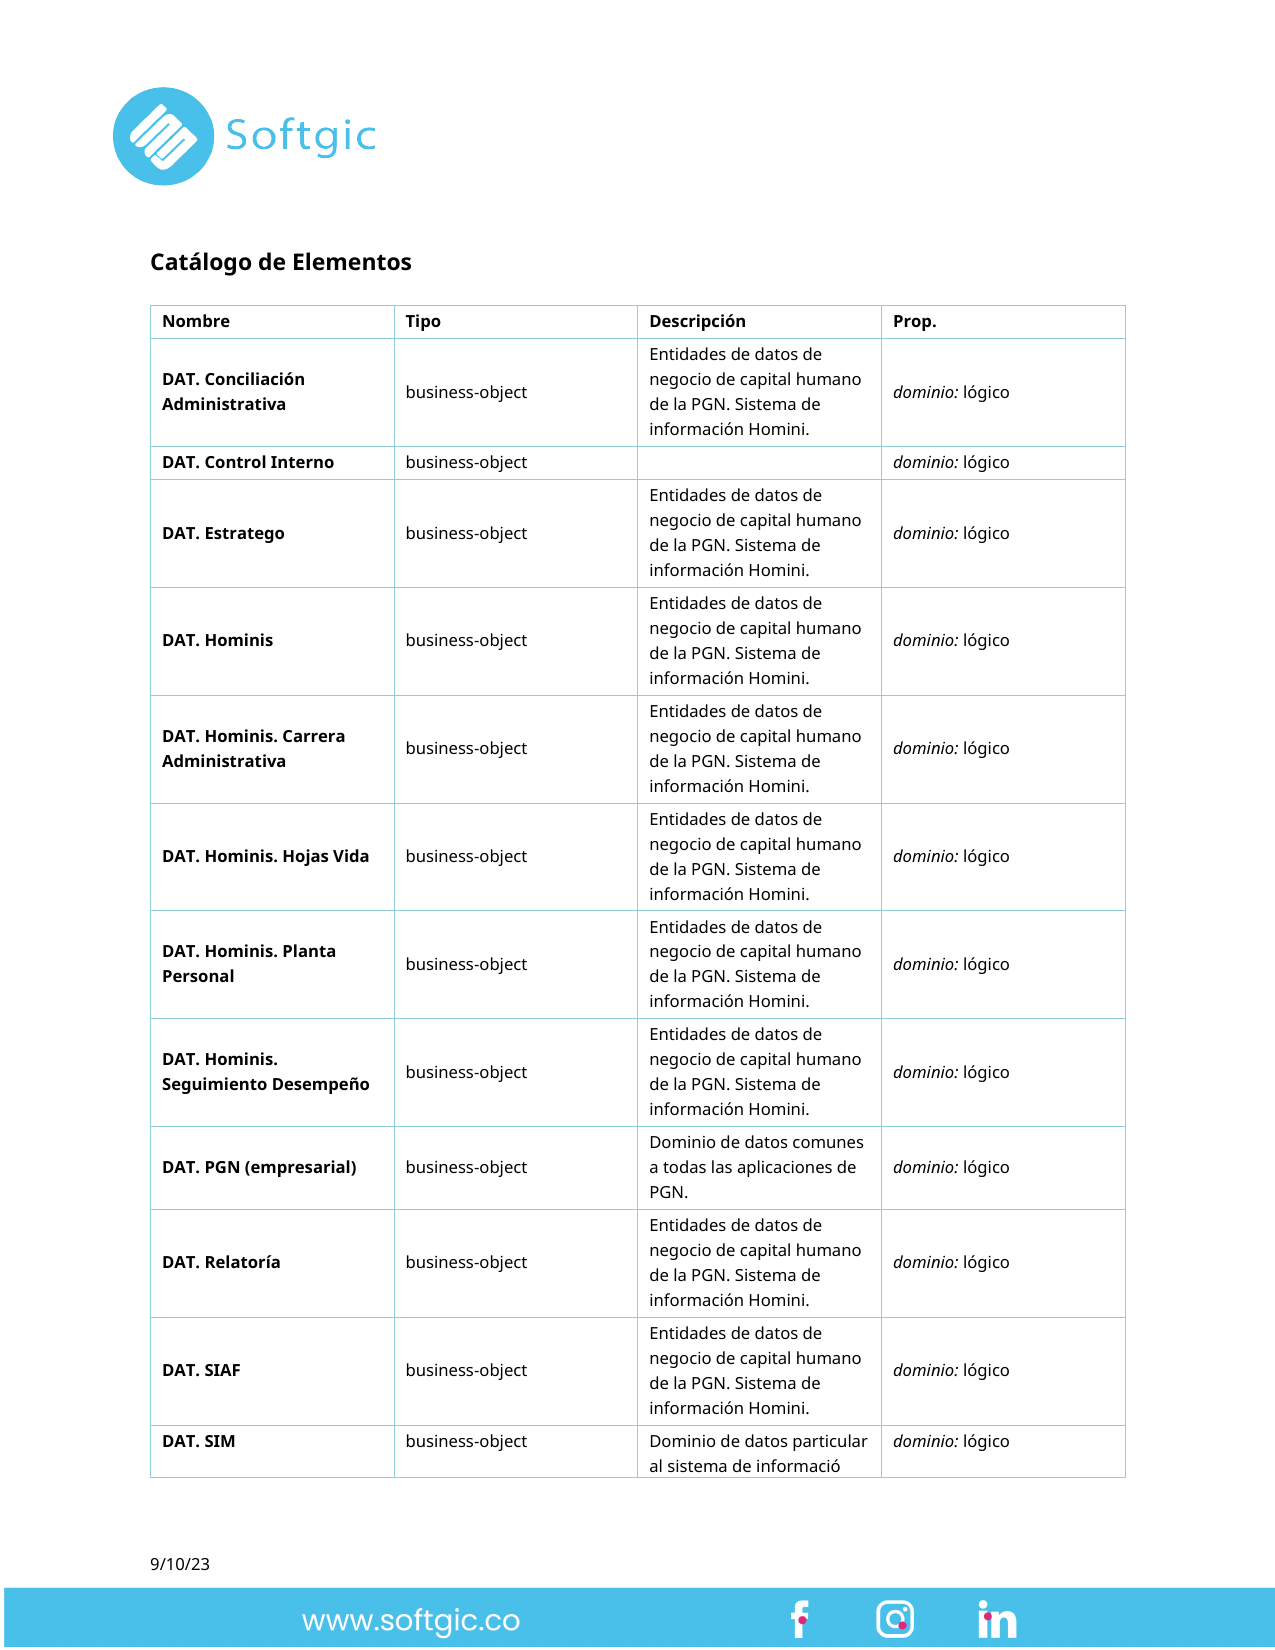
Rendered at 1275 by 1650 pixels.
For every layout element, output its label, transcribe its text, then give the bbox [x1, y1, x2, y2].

table_cell business-object [395, 1426, 637, 1477]
table_cell DAT. Hominis. Seguimiento Desempeño [151, 1019, 394, 1126]
table_header Prop. [882, 306, 1125, 338]
table_cell dominio: lógico [882, 804, 1125, 910]
table_header Tipo [395, 306, 637, 338]
table_cell DAT. Control Interno [151, 447, 394, 479]
table_cell business-object [395, 696, 637, 803]
table_cell business-object [395, 1318, 637, 1424]
table_cell DAT. Conciliación Administrativa [151, 339, 394, 446]
table_cell business-object [395, 1019, 637, 1126]
table_cell DAT. Hominis. Hojas Vida [151, 804, 394, 910]
table_cell DAT. Relatoría [151, 1210, 394, 1317]
table_cell business-object [395, 480, 637, 587]
table_cell Entidades de datos de negocio de capital humano de la PGN. Sistema de información Homini. [638, 1210, 881, 1317]
table_cell DAT. SIAF [151, 1318, 394, 1424]
table_header Nombre [151, 306, 394, 338]
table_cell business-object [395, 447, 637, 479]
table_cell Entidades de datos de negocio de capital humano de la PGN. Sistema de información Homini. [638, 480, 881, 587]
table_cell dominio: lógico [882, 339, 1125, 446]
table_cell Entidades de datos de negocio de capital humano de la PGN. Sistema de información Homini. [638, 804, 881, 910]
table_cell DAT. Hominis. Carrera Administrativa [151, 696, 394, 803]
table_cell DAT. Hominis [151, 588, 394, 695]
subtitle Catálogo de Elementos [150, 246, 1125, 277]
table_cell DAT. Estratego [151, 480, 394, 587]
table_cell business-object [395, 1210, 637, 1317]
table_cell dominio: lógico [882, 1210, 1125, 1317]
table_cell Entidades de datos de negocio de capital humano de la PGN. Sistema de información Homini. [638, 1019, 881, 1126]
table_cell DAT. Hominis. Planta Personal [151, 911, 394, 1018]
table_header Descripción [638, 306, 881, 338]
table_cell business-object [395, 804, 637, 910]
table_cell dominio: lógico [882, 447, 1125, 479]
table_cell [638, 1426, 881, 1477]
table_cell dominio: lógico [882, 696, 1125, 803]
table_cell business-object [395, 588, 637, 695]
table_cell Entidades de datos de negocio de capital humano de la PGN. Sistema de información Homini. [638, 696, 881, 803]
table_cell dominio: lógico [882, 1426, 1125, 1477]
table_cell dominio: lógico [882, 1318, 1125, 1424]
table_cell business-object [395, 911, 637, 1018]
table_cell dominio: lógico [882, 1127, 1125, 1209]
table_cell business-object [395, 1127, 637, 1209]
table_cell Entidades de datos de negocio de capital humano de la PGN. Sistema de información Homini. [638, 911, 881, 1018]
table_cell Entidades de datos de negocio de capital humano de la PGN. Sistema de información Homini. [638, 339, 881, 446]
table_cell dominio: lógico [882, 588, 1125, 695]
table_cell Entidades de datos de negocio de capital humano de la PGN. Sistema de información Homini. [638, 588, 881, 695]
table_cell business-object [395, 339, 637, 446]
table_cell Entidades de datos de negocio de capital humano de la PGN. Sistema de información Homini. [638, 1318, 881, 1424]
table_cell DAT. PGN (empresarial) [151, 1127, 394, 1209]
table_cell [638, 447, 881, 479]
table_cell dominio: lógico [882, 480, 1125, 587]
picture [4, 0, 1275, 1647]
table_cell dominio: lógico [882, 911, 1125, 1018]
table_cell DAT. SIM [151, 1426, 394, 1477]
table_cell dominio: lógico [882, 1019, 1125, 1126]
table_cell Dominio de datos comunes a todas las aplicaciones de PGN. [638, 1127, 881, 1209]
